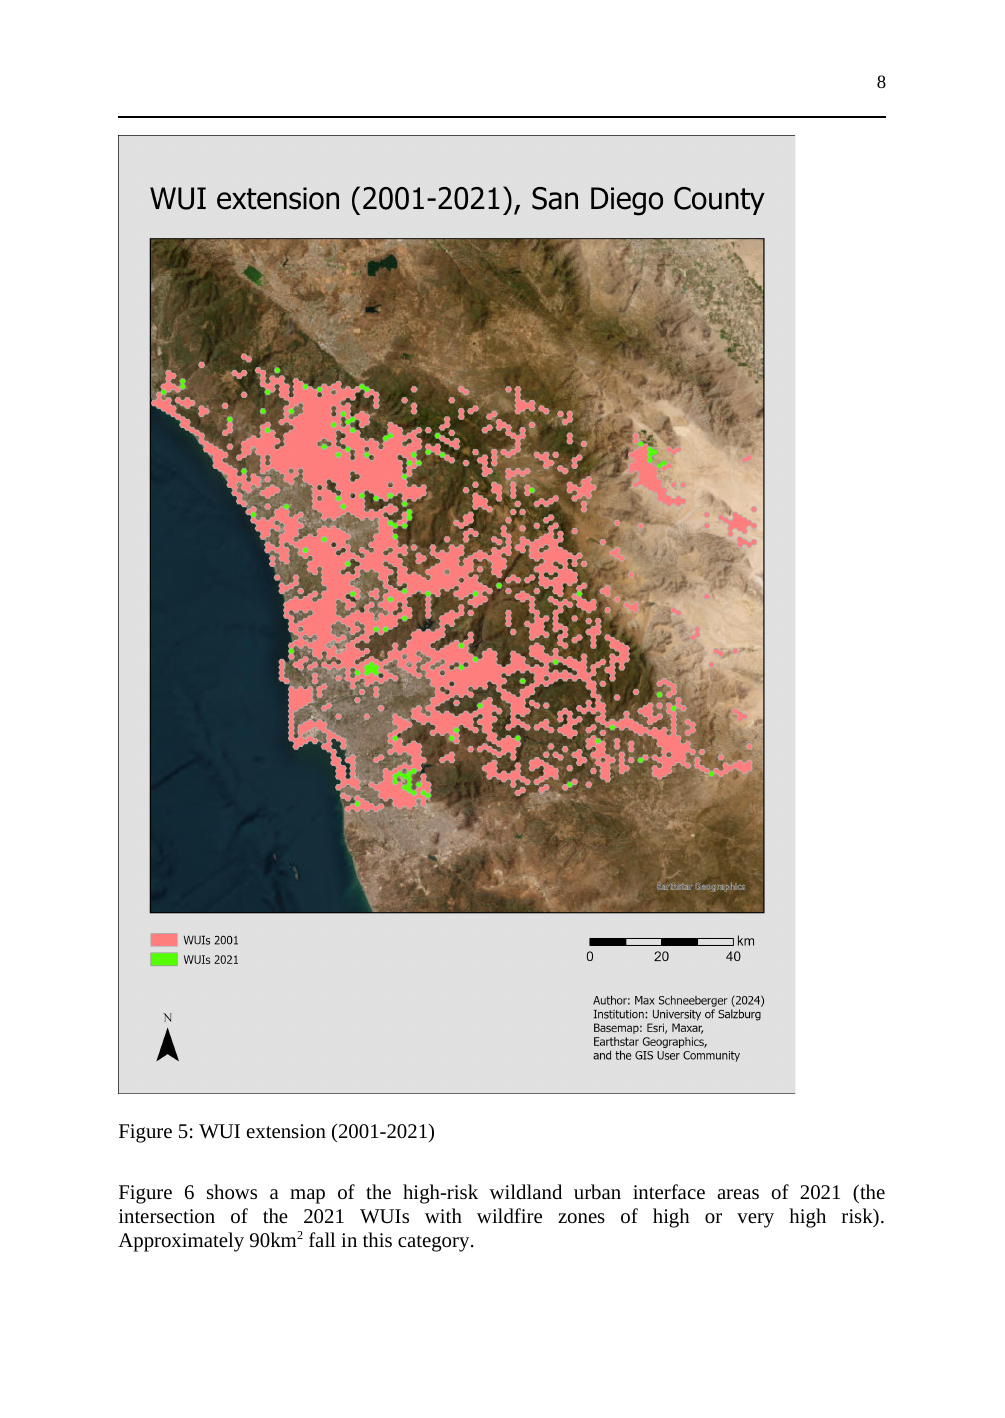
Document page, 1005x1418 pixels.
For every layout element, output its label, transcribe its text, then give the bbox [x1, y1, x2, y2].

picture [118, 135, 796, 1094]
text Figure 6 shows a map of the high-risk wildland urban interface areas of 2021 (the intersection of the 2021 WUIs with wildfire zones of high or very high risk). Approximately 90km2 fall in this category. [118, 1180, 886, 1252]
text Figure 5: WUI extension (2001-2021) [118, 1118, 886, 1143]
